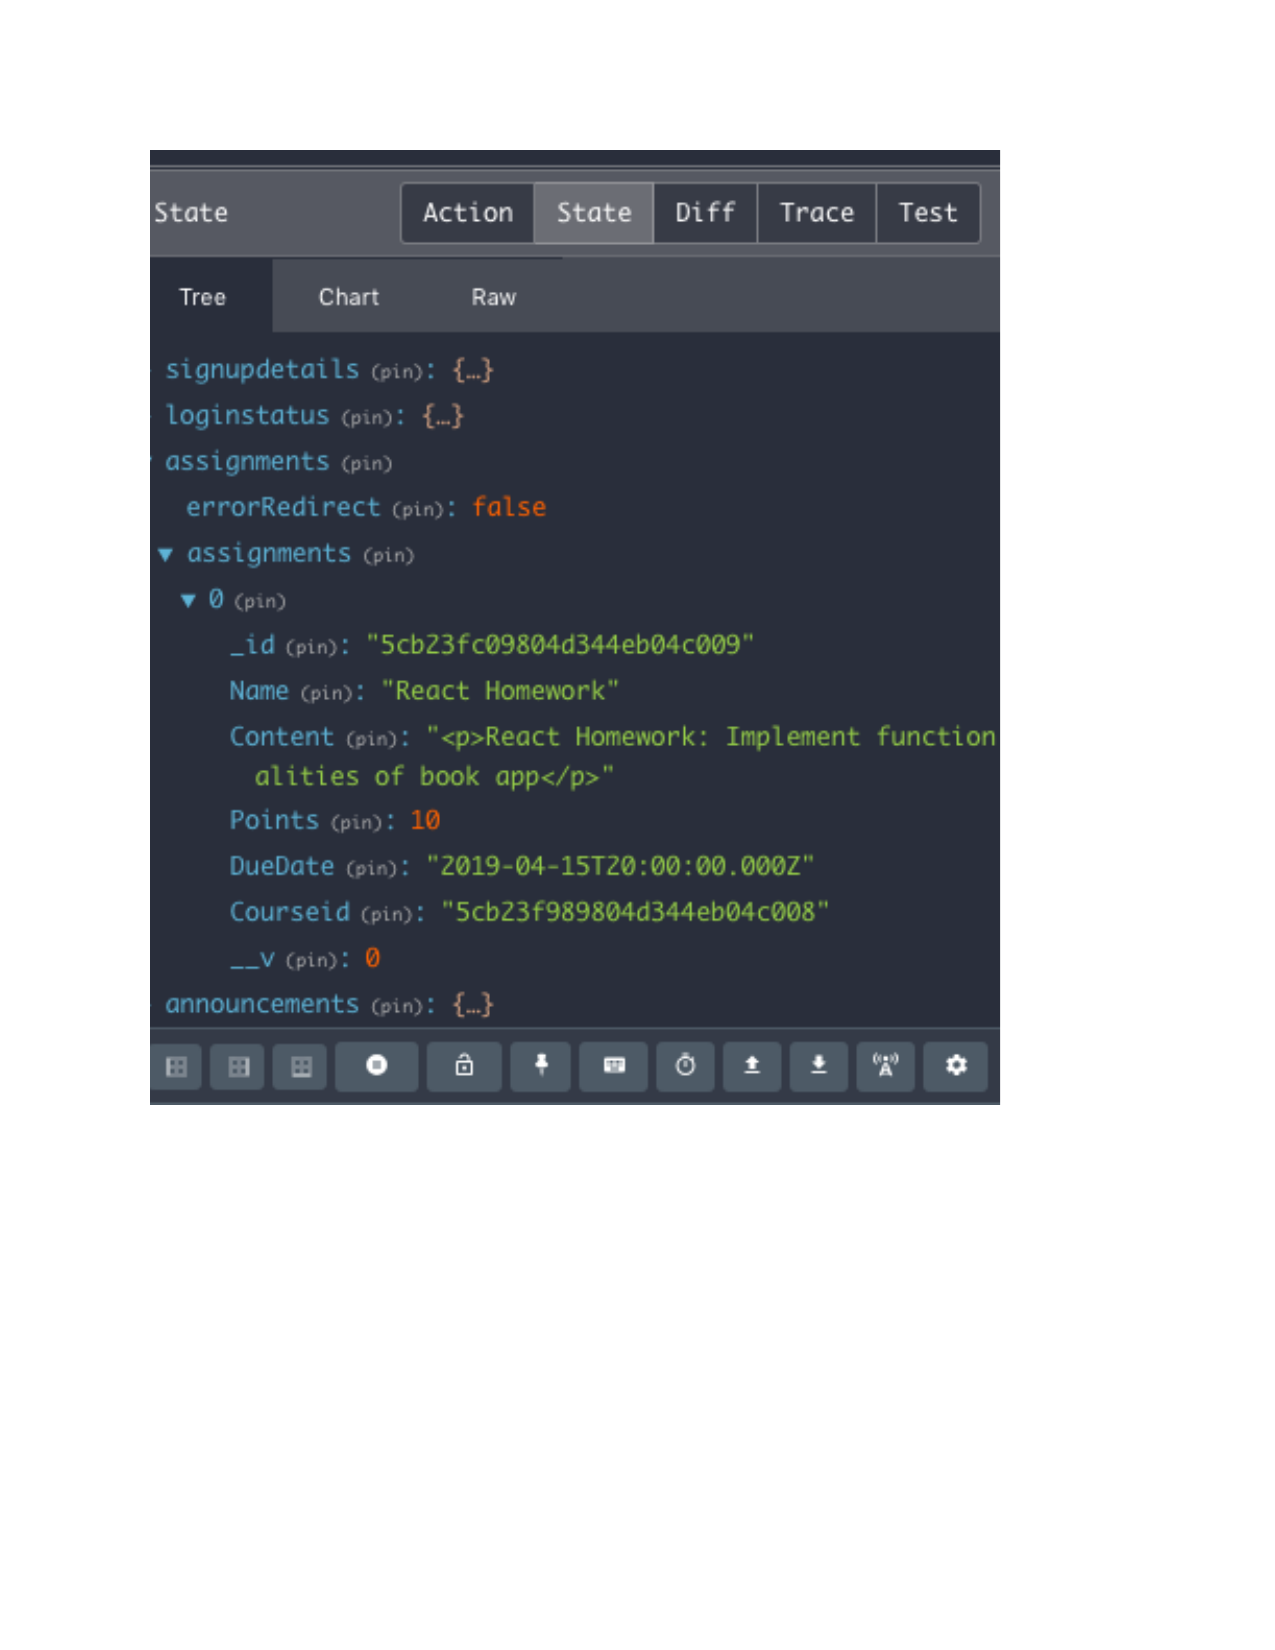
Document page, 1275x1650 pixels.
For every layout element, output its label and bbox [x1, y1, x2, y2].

picture [150, 150, 1001, 1105]
